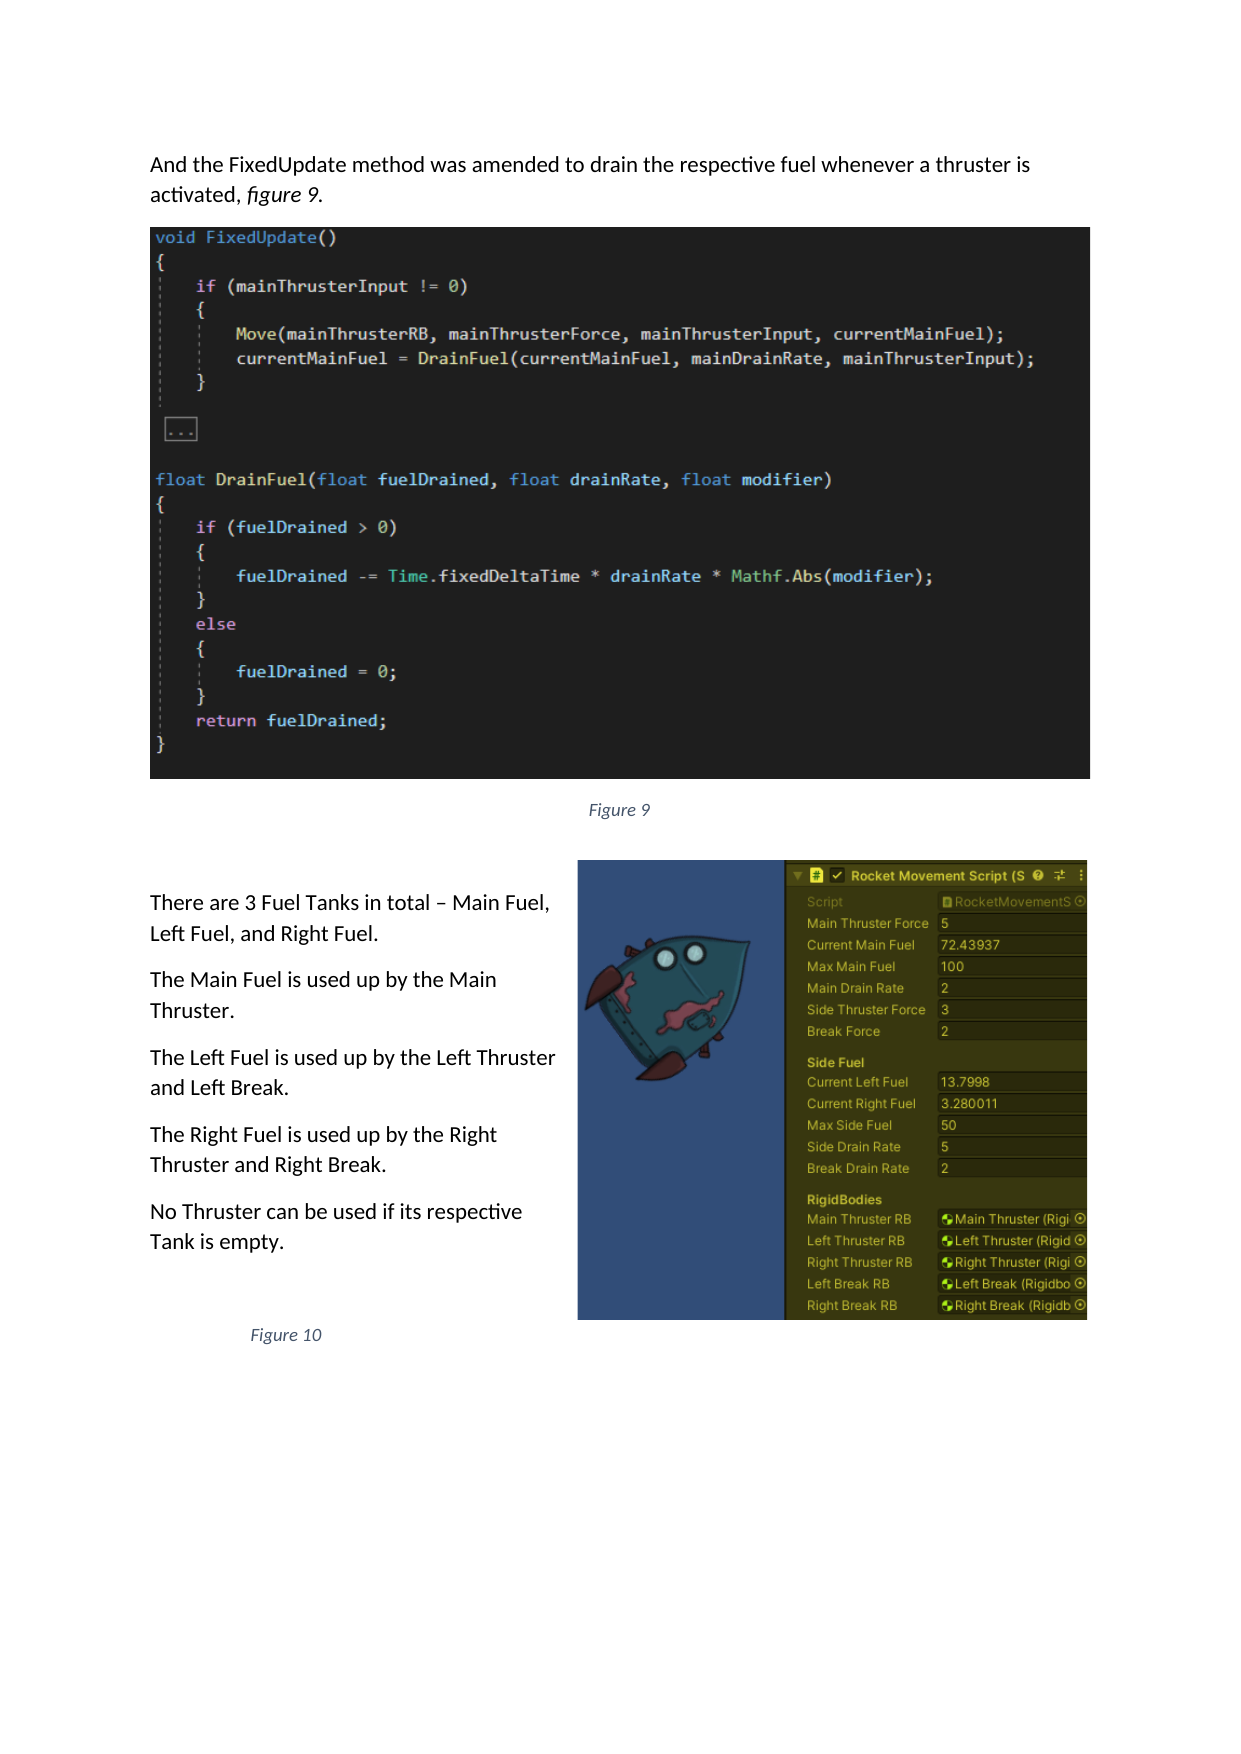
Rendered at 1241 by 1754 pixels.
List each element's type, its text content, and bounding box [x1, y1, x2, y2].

picture [150, 227, 1091, 779]
text No Thruster can be used if its respective Tank is empty. [150, 1197, 577, 1255]
text The Right Fuel is used up by the Right Thruster and Right Break. [150, 1120, 577, 1178]
text The Left Fuel is used up by the Left Thruster and Left Break. [150, 1043, 577, 1101]
text Figure 9 [150, 798, 1090, 821]
text And the FixedUpdate method was amended to drain the respective fuel whenever a thruster is activated, figure 9. [150, 150, 1090, 208]
text The Main Fuel is used up by the Main Thruster. [150, 966, 577, 1024]
text There are 3 Fuel Tanks in total – Main Fuel, Left Fuel, and Right Fuel. [150, 888, 577, 947]
picture [577, 860, 1088, 1320]
